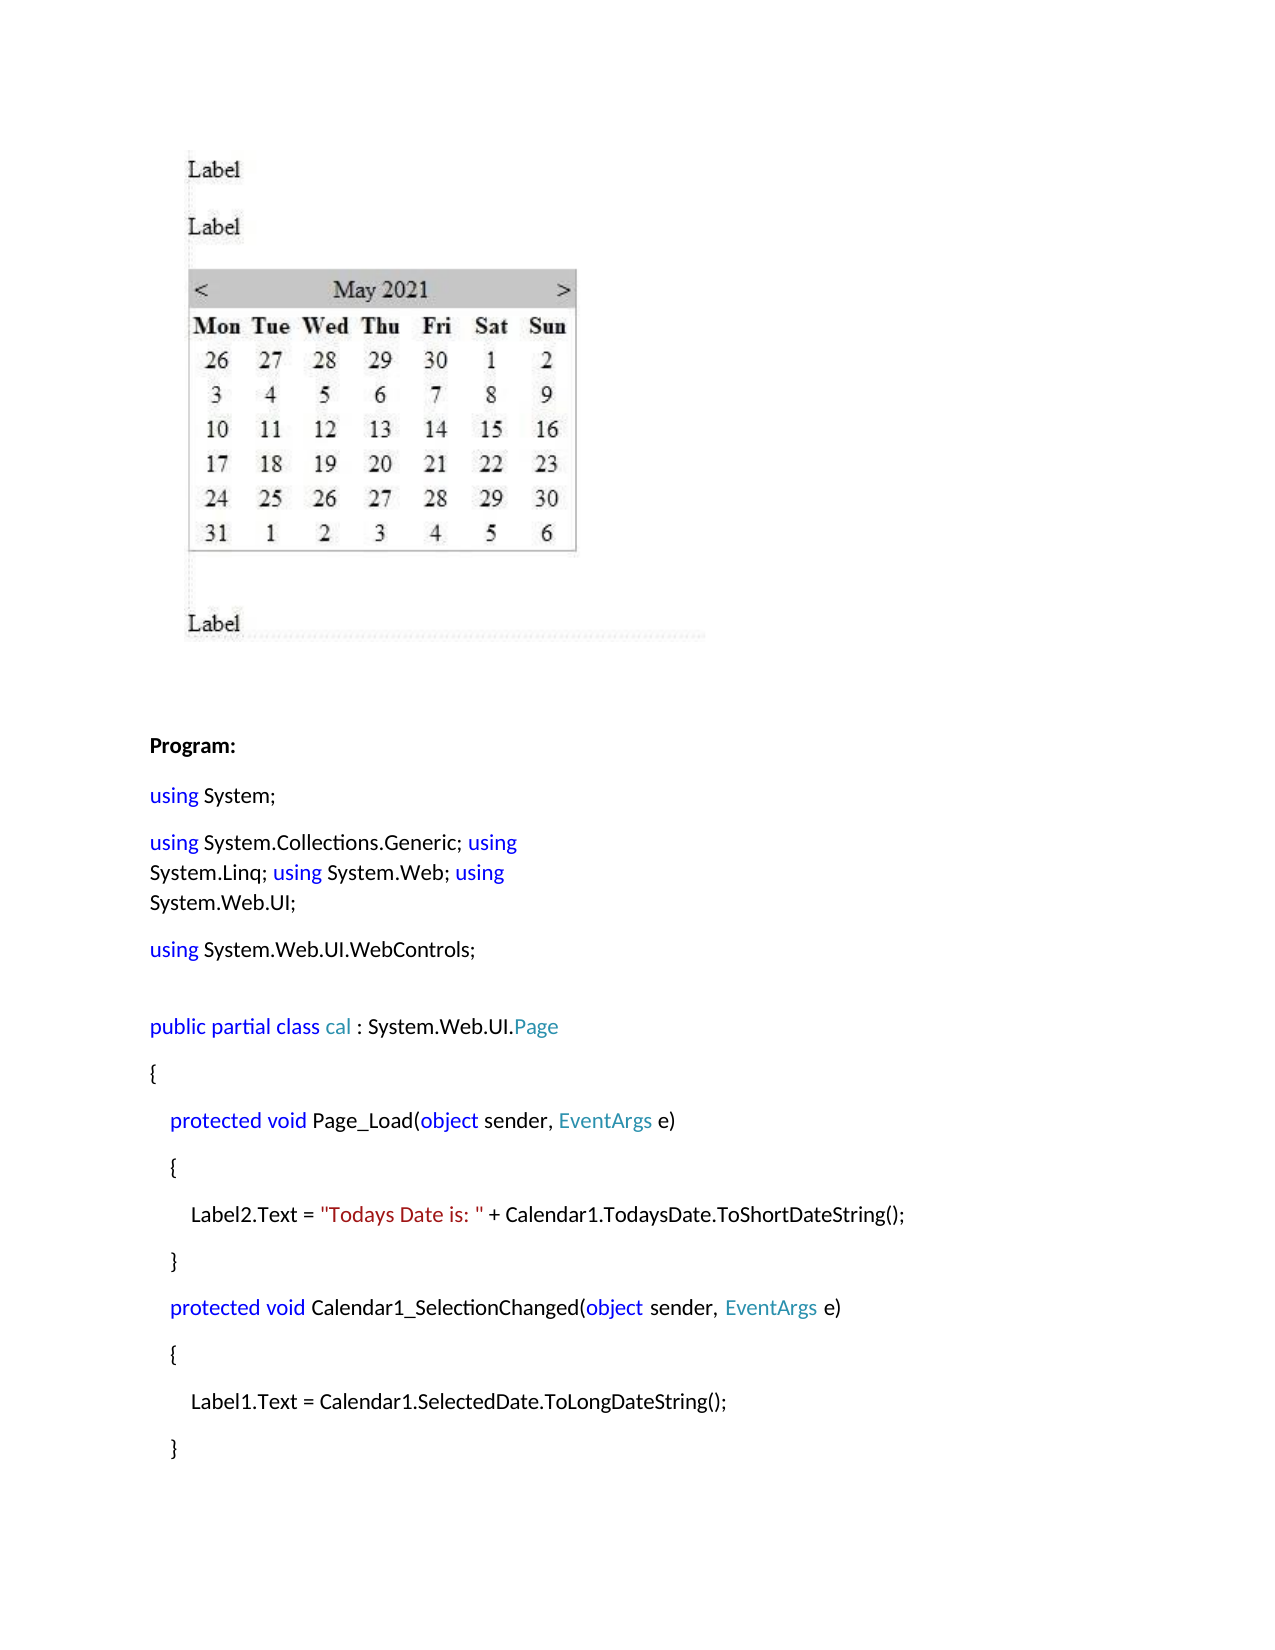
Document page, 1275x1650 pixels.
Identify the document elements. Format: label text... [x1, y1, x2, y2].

text } [170, 1247, 1198, 1275]
text { [170, 1153, 1198, 1181]
text { [149, 1059, 1198, 1087]
text protected void Calendar1_SelectionChanged(object sender, EventArgs e) [170, 1293, 1198, 1322]
text } [170, 1434, 1198, 1462]
text Label1.Text = Calendar1.SelectedDate.ToLongDateString(); [191, 1387, 1198, 1415]
text { [170, 1341, 1198, 1369]
text Program: [149, 732, 1198, 759]
text using System.Collections.Generic; using System.Linq; using System.Web; using System.Web.UI; [149, 828, 535, 917]
text public partial class cal : System.Web.UI.Page [149, 1012, 1198, 1040]
text protected void Page_Load(object sender, EventArgs e) [170, 1106, 1198, 1134]
text using System.Web.UI.WebControls; [149, 935, 1198, 963]
picture [184, 150, 706, 642]
text Label2.Text = "Todays Date is: " + Calendar1.TodaysDate.ToShortDateString(); [191, 1200, 1198, 1228]
text using System; [149, 781, 1198, 809]
